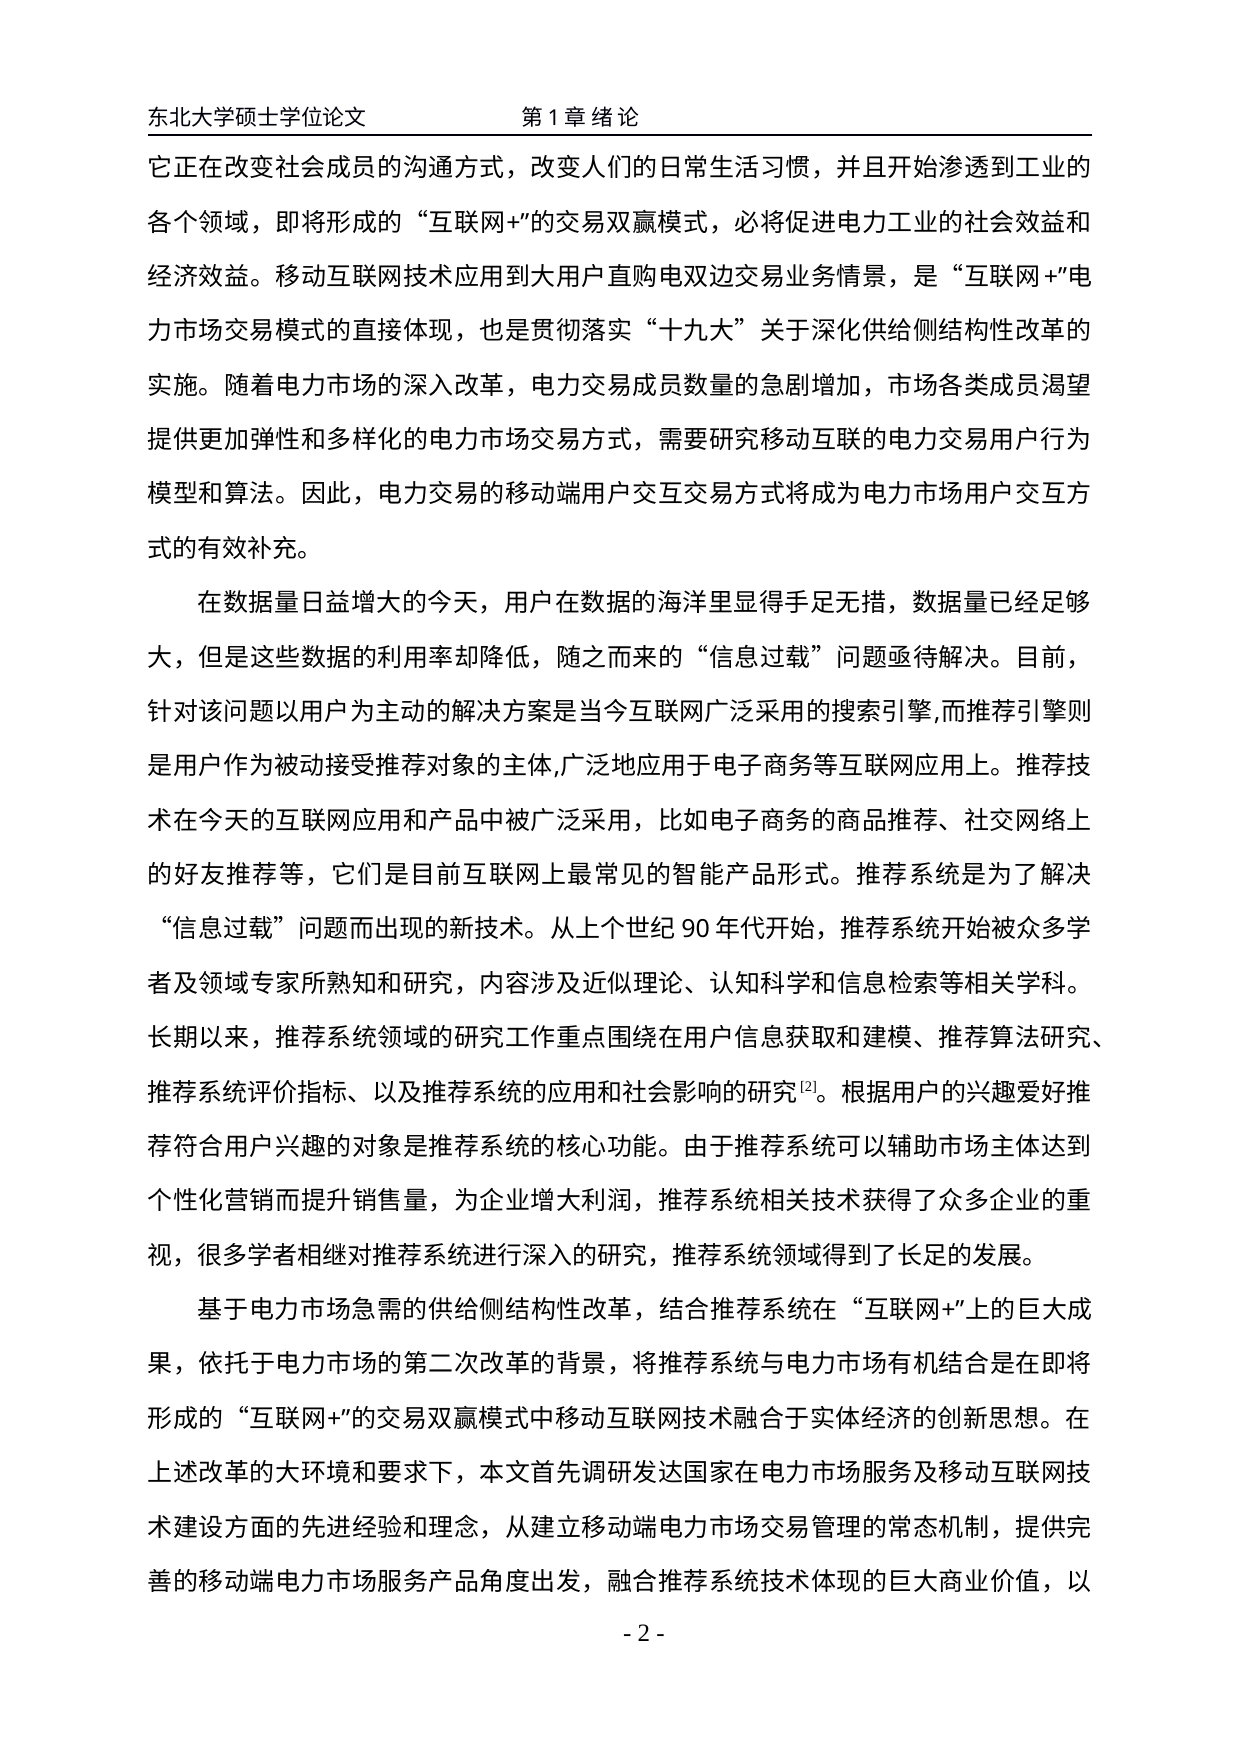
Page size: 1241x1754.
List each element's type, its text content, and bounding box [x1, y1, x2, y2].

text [148, 148, 1092, 564]
text 在数据量日益增大的今天，用户在数据的海洋里显得手足无措，数据量已经足够大，但是这些数据的利用率却降低，随之而来的“信息过载”问题亟待解决。目前，针对该问题以用户为主动的解决方案是当今互联网广泛采用的搜索引擎,而推荐引擎则是用户作为被动接受推荐对象的主体,广泛地应用于电子商务等互联网应用上。推荐技术在今天的互联网应用和产品中被广泛采用，比如电子商务的商品推荐、社交网络上的好友推荐等，它们是目前互联网上最常见的智能产品形式。推荐系统是为了解决“信息过载”问题而出现的新技术。从上个世纪90年代开始，推荐系统开始被众多学者及领域专家所熟知和研究，内容涉及近似理论、认知科学和信息检索等相关学科。长期以来，推荐系统领域的研究工作重点围绕在用户信息获取和建模、推荐算法研究、推荐系统评价指标、以及推荐系统的应用和社会影响的研究[2]。根据用户的兴趣爱好推荐符合用户兴趣的对象是推荐系统的核心功能。由于推荐系统可以辅助市场主体达到个性化营销而提升销售量，为企业增大利润，推荐系统相关技术获得了众多企业的重视，很多学者相继对推荐系统进行深入的研究，推荐系统领域得到了长足的发展。 [148, 583, 1092, 1271]
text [148, 1289, 1092, 1598]
